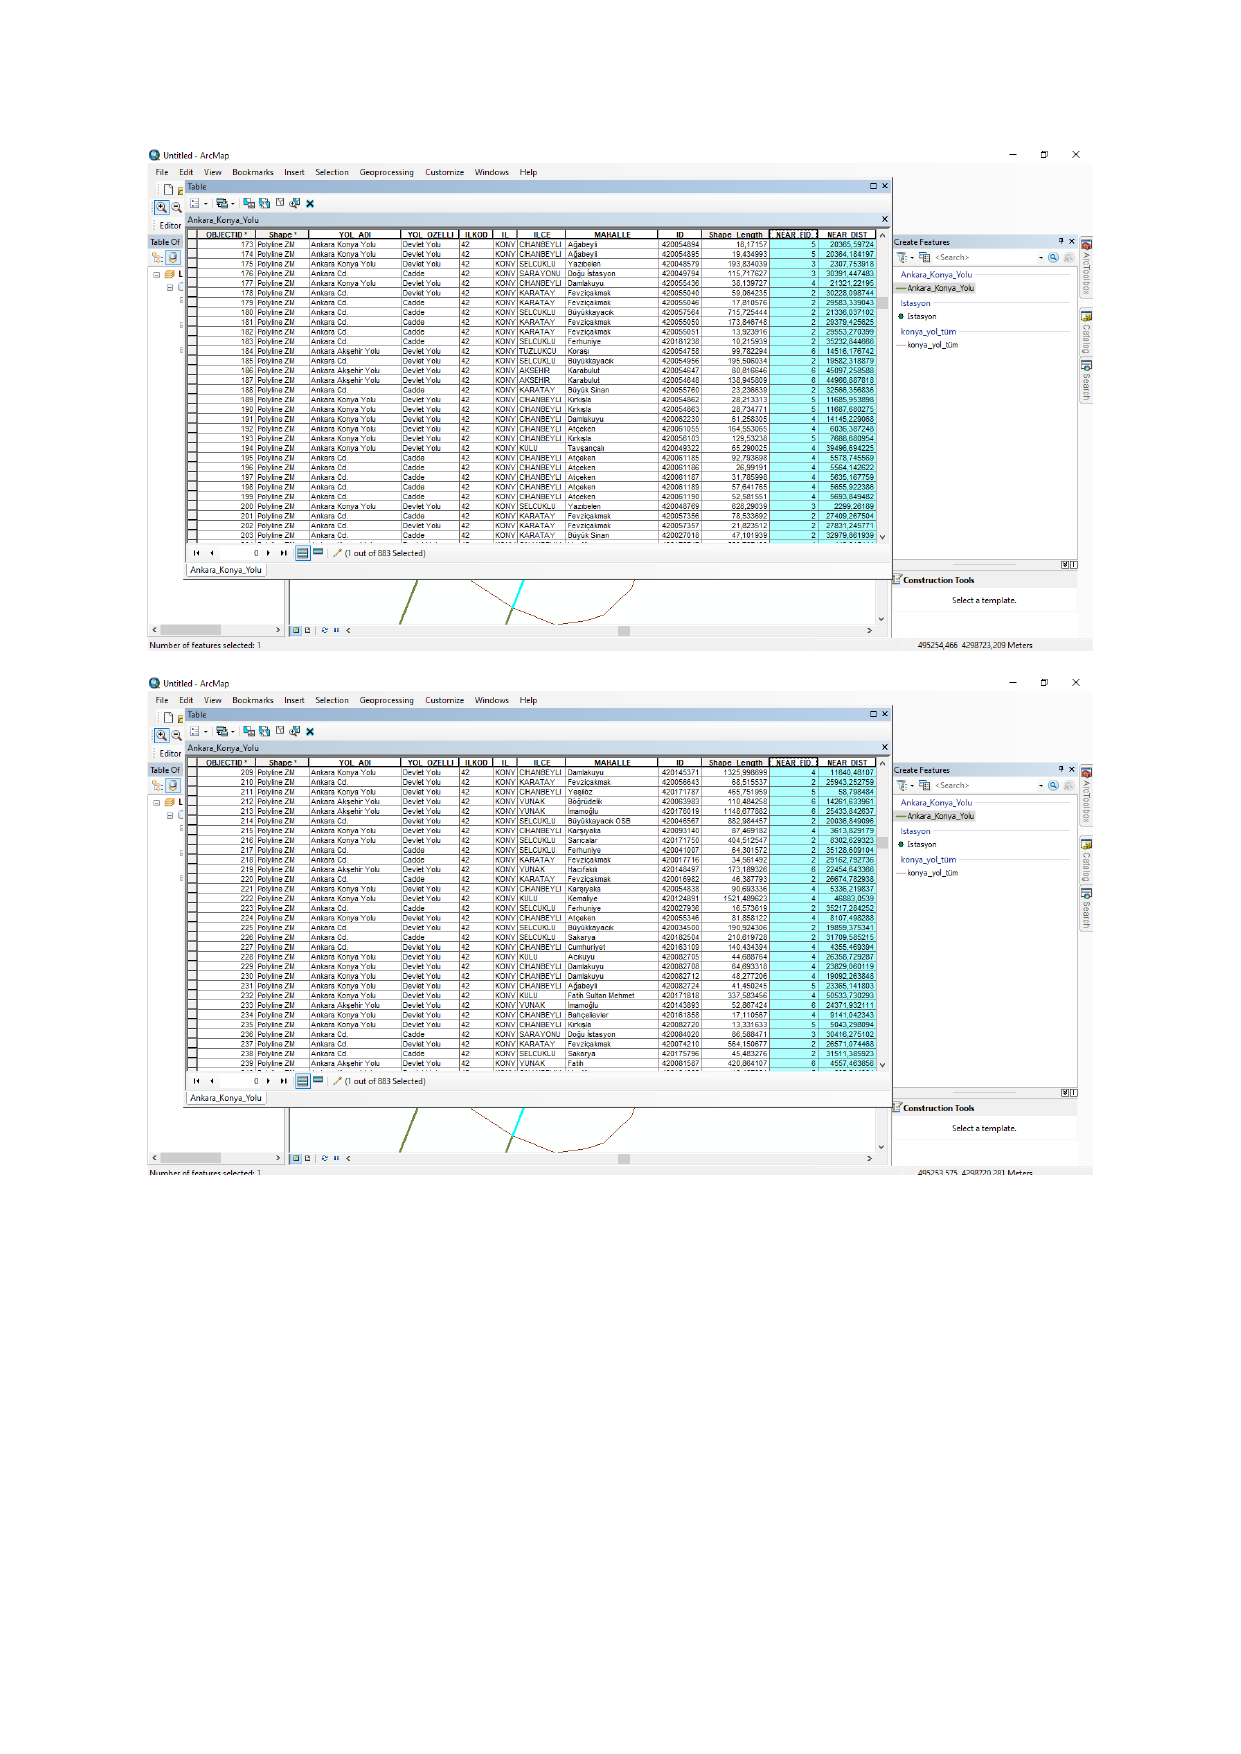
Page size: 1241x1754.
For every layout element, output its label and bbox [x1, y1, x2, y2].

picture [147, 675, 1093, 1175]
picture [147, 147, 1093, 651]
